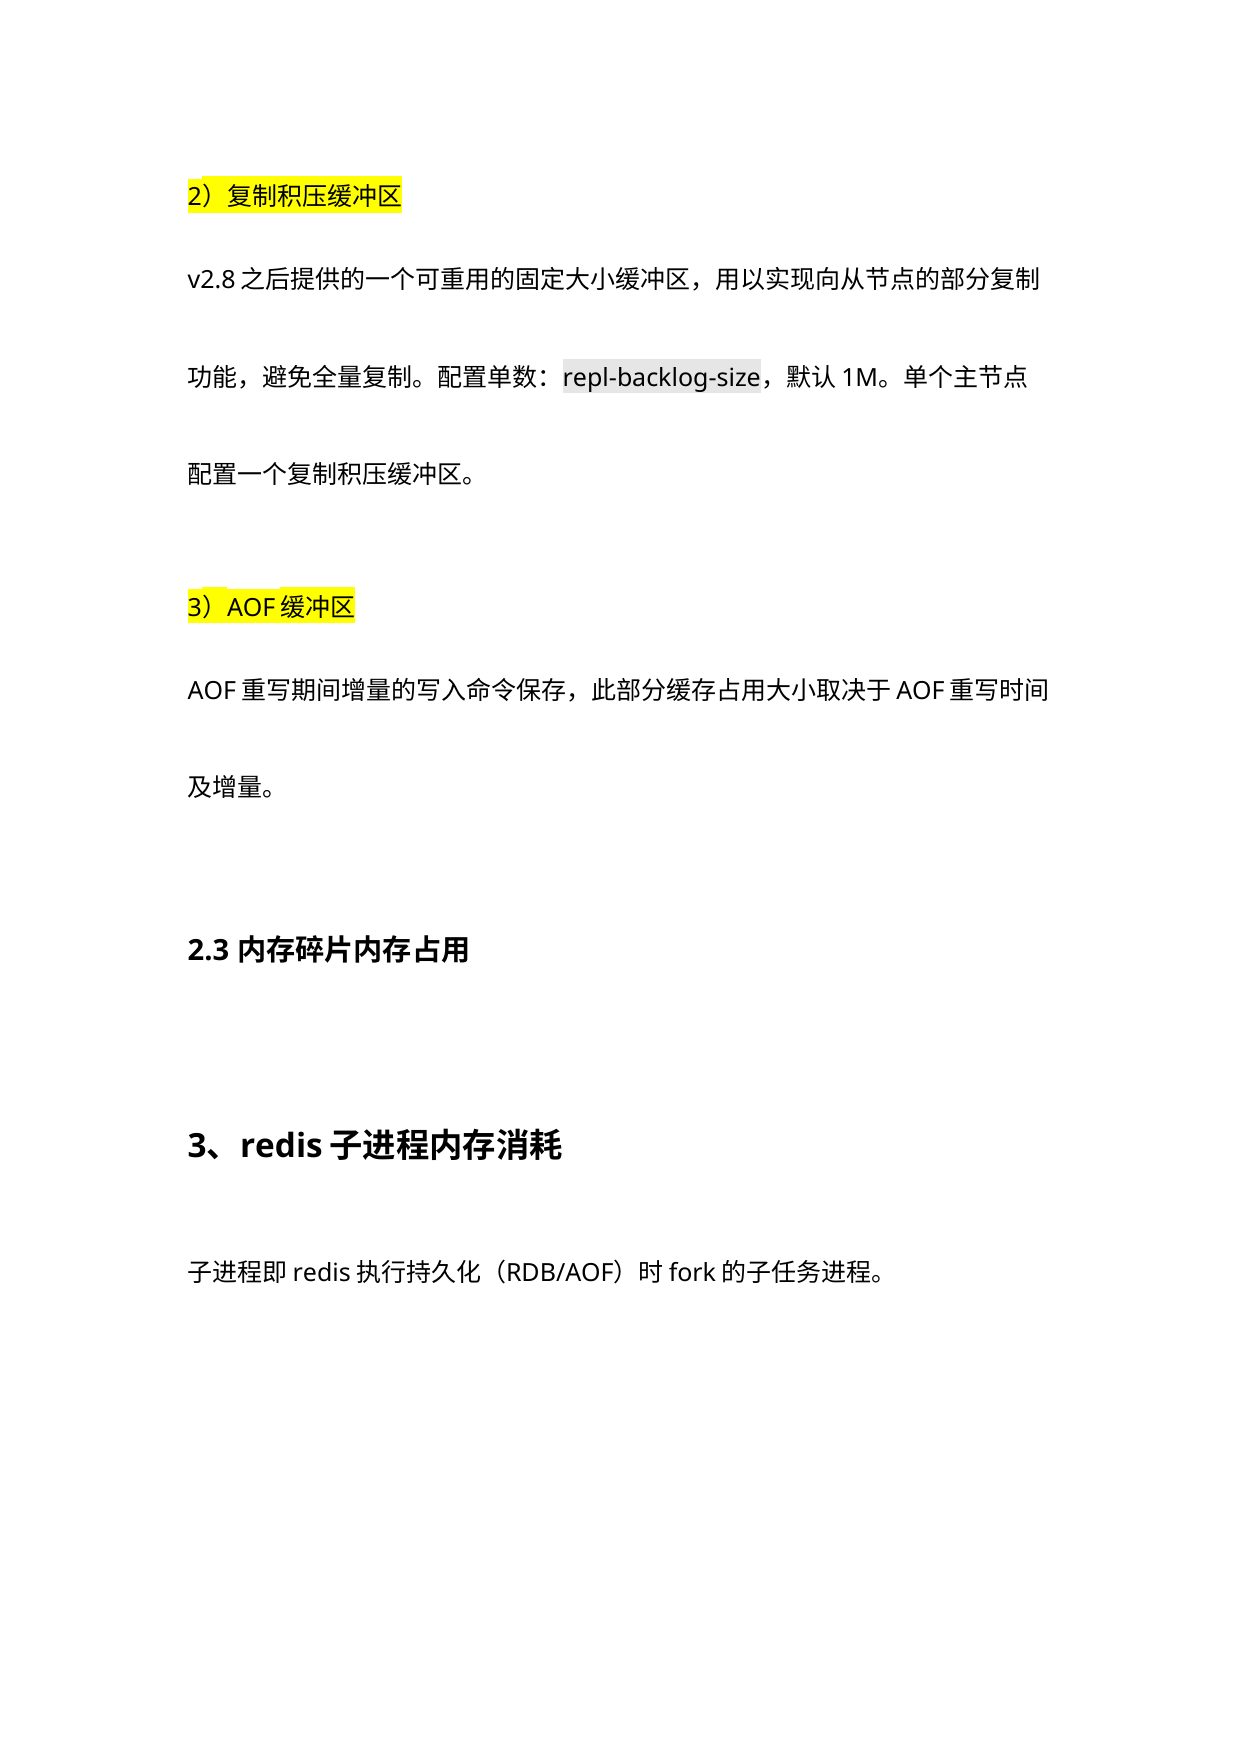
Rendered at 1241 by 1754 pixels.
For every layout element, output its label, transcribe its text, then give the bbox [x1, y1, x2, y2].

text 3）AOF缓冲区 [187, 573, 1053, 638]
subtitle 3、redis子进程内存消耗 [187, 1111, 1053, 1176]
text 2）复制积压缓冲区 [187, 162, 1053, 227]
text v2.8之后提供的一个可重用的固定大小缓冲区，用以实现向从节点的部分复制功能，避免全量复制。配置单数：repl-backlog-size，默认1M。单个主节点配置一个复制积压缓冲区。 [187, 245, 1053, 505]
subtitle 2.3 内存碎片内存占用 [187, 915, 1053, 980]
text AOF重写期间增量的写入命令保存，此部分缓存占用大小取决于AOF重写时间及增量。 [187, 656, 1053, 818]
text 子进程即redis执行持久化（RDB/AOF）时fork的子任务进程。 [187, 1238, 1053, 1303]
